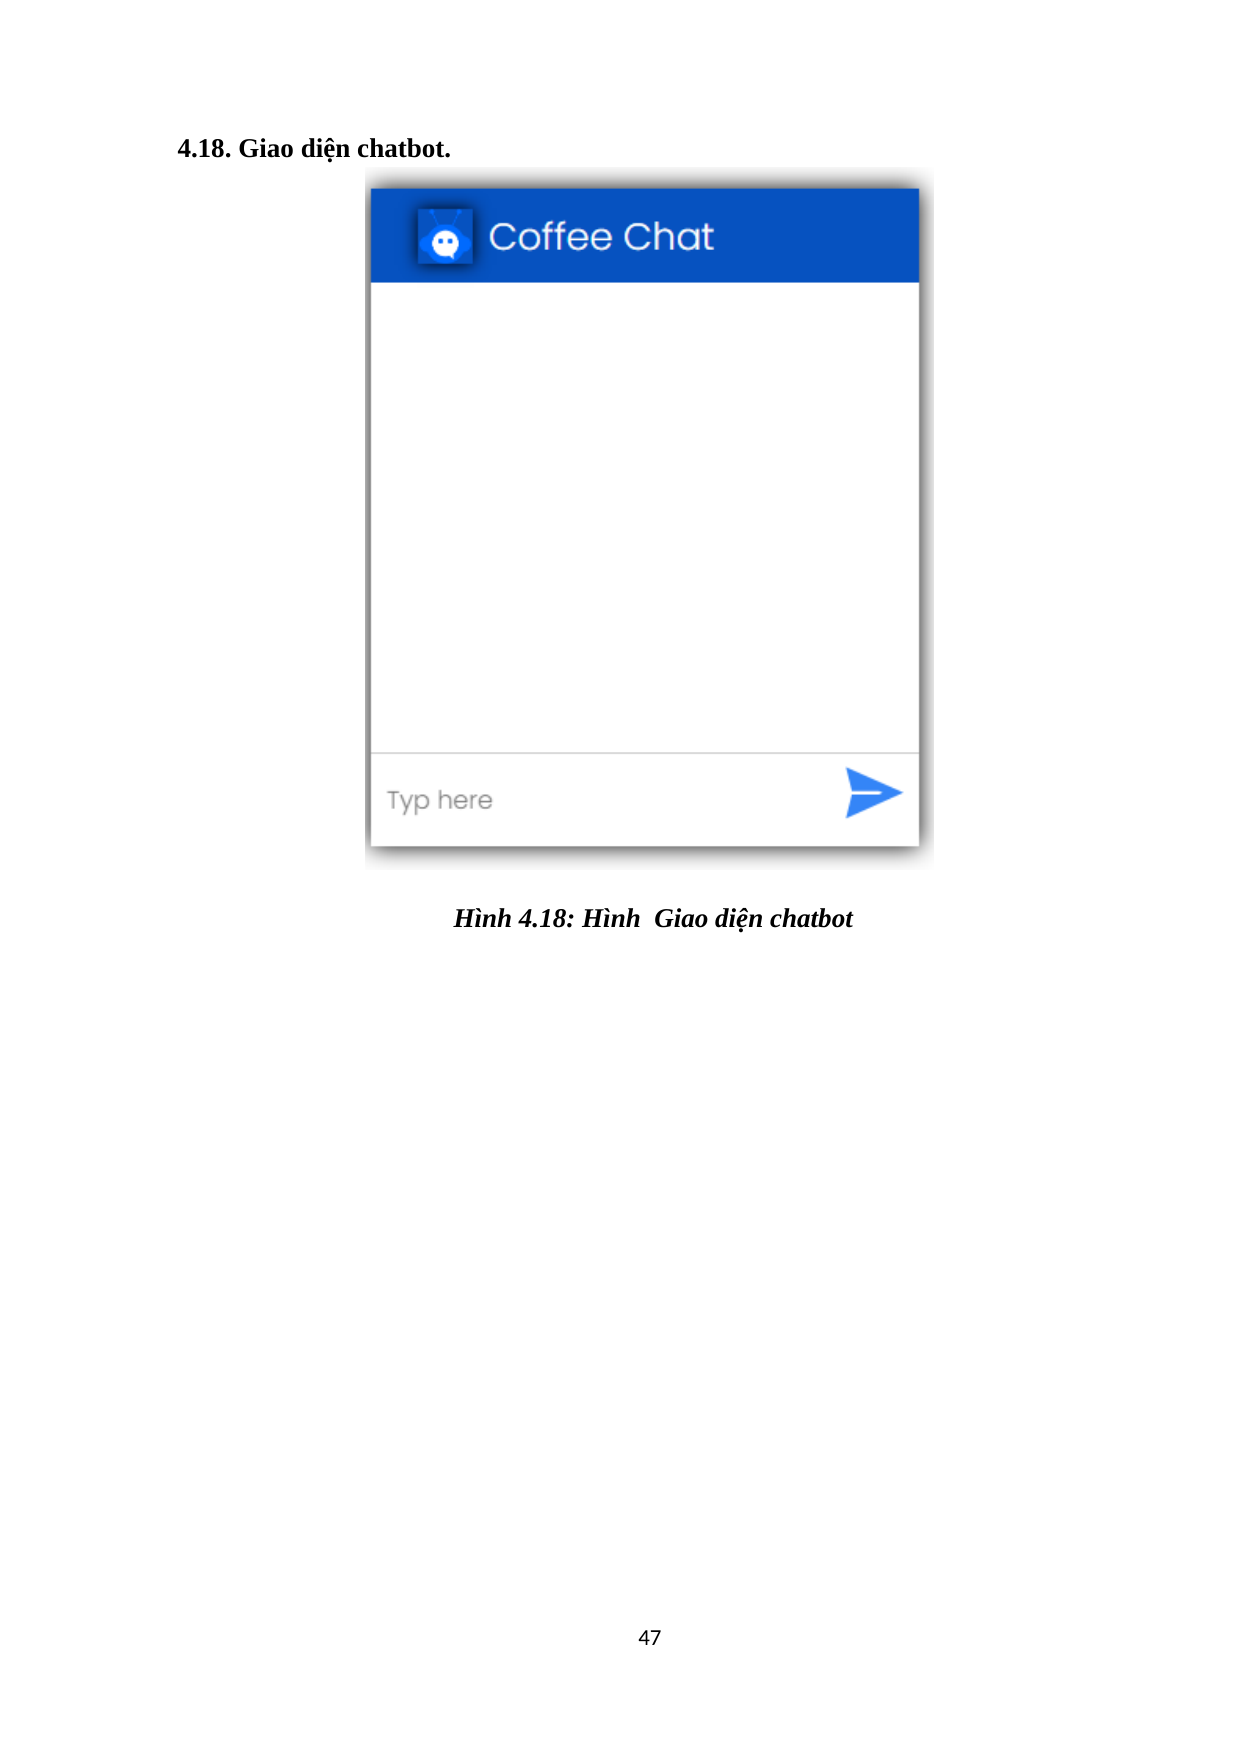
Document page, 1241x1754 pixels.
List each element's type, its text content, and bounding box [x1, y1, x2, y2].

subtitle 4.18. Giao diện chatbot. [177, 132, 1122, 163]
picture [365, 167, 934, 870]
subtitle Hình 4.18: Hình Giao diện chatbot [177, 903, 1122, 934]
